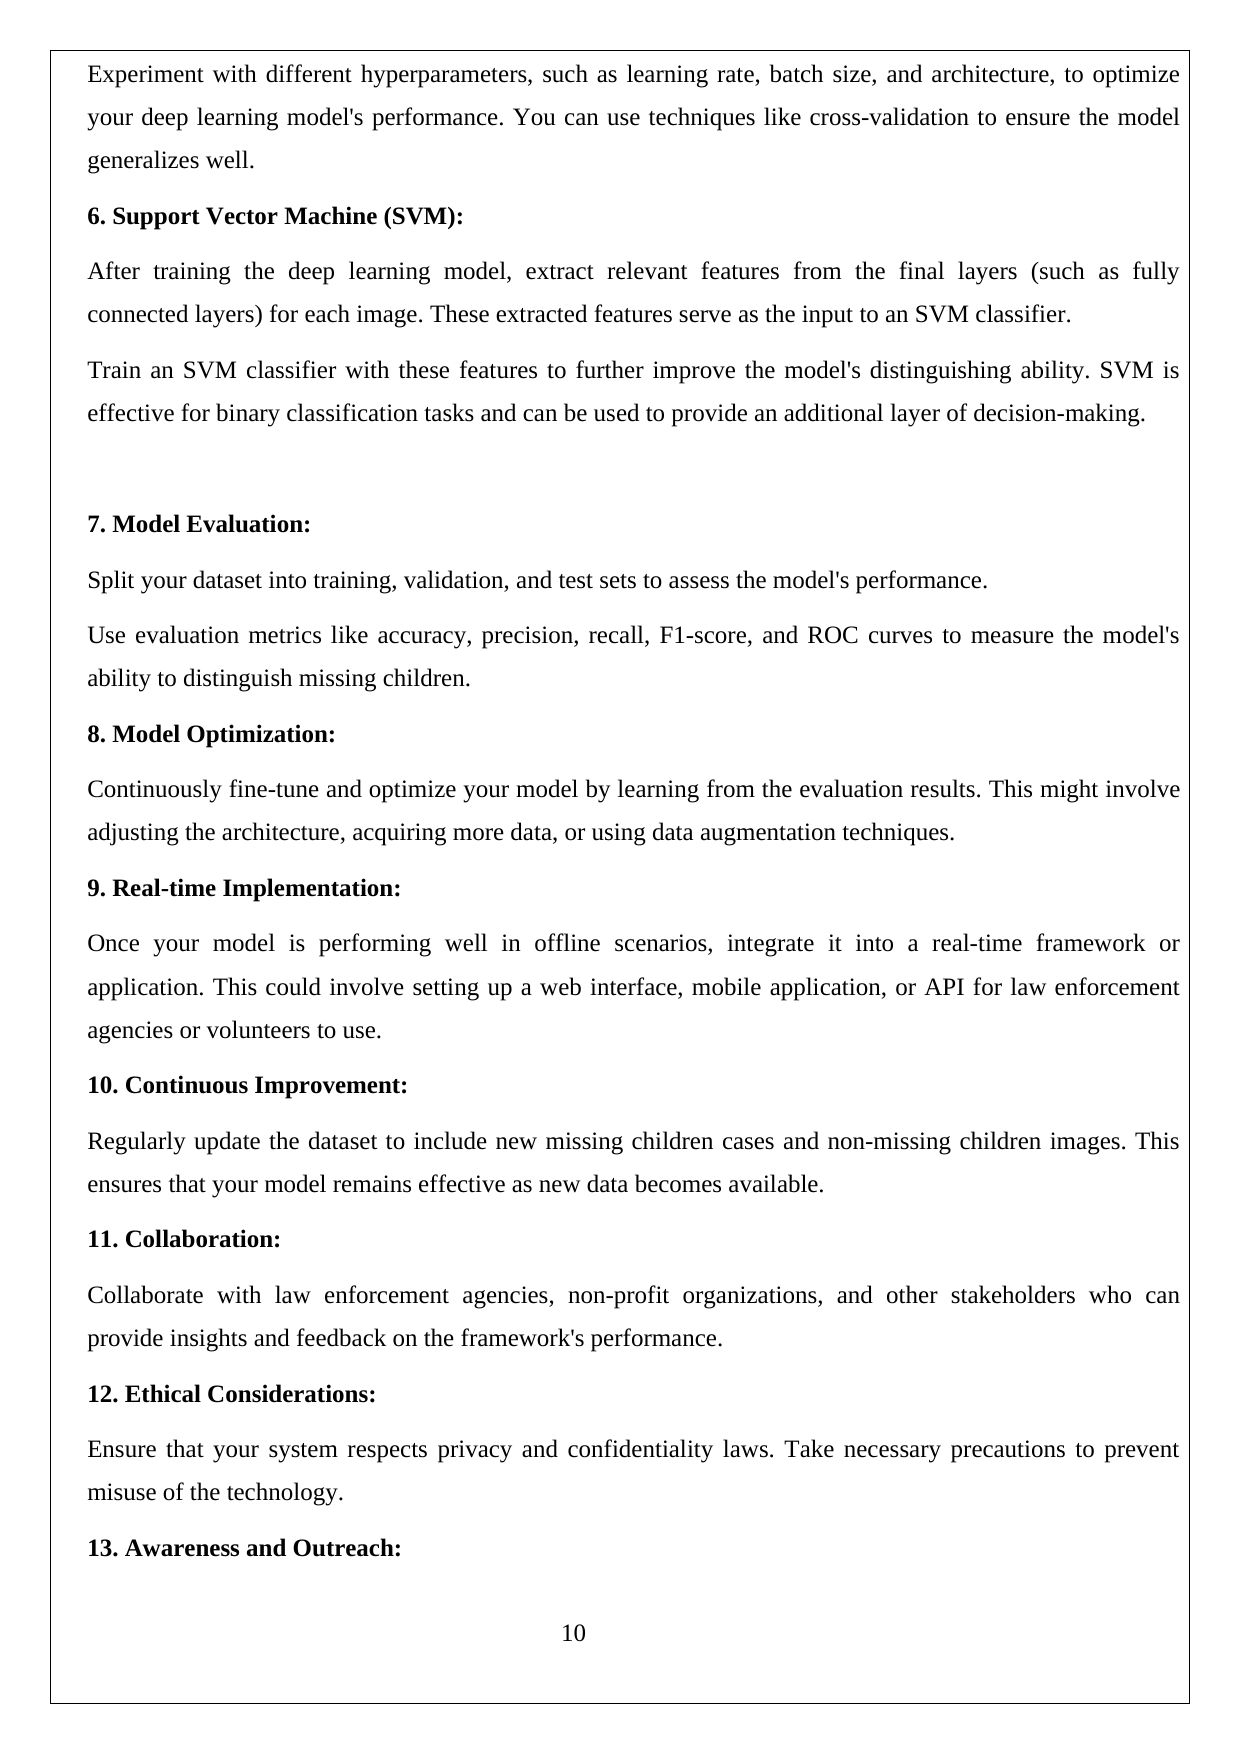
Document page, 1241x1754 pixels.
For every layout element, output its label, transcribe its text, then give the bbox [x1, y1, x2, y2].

text Once your model is performing well in offline scenarios, integrate it into a real-time framework or application. This could involve setting up a web interface, mobile application, or API for law enforcement agencies or volunteers to use. [87, 928, 1181, 1043]
text 13. Awareness and Outreach: [87, 1533, 1181, 1562]
text Collaborate with law enforcement agencies, non-profit organizations, and other stakeholders who can provide insights and feedback on the framework's performance. [87, 1280, 1181, 1352]
text 9. Real-time Implementation: [87, 873, 1181, 902]
text 12. Ethical Considerations: [87, 1379, 1181, 1407]
text Use evaluation metrics like accuracy, precision, recall, F1-score, and ROC curves to measure the model's ability to distinguish missing children. [87, 620, 1181, 692]
text Train an SVM classifier with these features to further improve the model's distinguishing ability. SVM is effective for binary classification tasks and can be used to provide an additional layer of decision-making. [87, 355, 1181, 427]
text 8. Model Optimization: [87, 719, 1181, 748]
text Regularly update the dataset to include new missing children cases and non-missing children images. This ensures that your model remains effective as new data becomes available. [87, 1126, 1181, 1198]
text Ensure that your system respects privacy and confidentiality laws. Take necessary precautions to prevent misuse of the technology. [87, 1434, 1181, 1506]
text 7. Model Evaluation: [87, 509, 1181, 538]
text After training the deep learning model, extract relevant features from the final layers (such as fully connected layers) for each image. These extracted features serve as the input to an SVM classifier. [87, 256, 1181, 328]
text 10. Continuous Improvement: [87, 1070, 1181, 1099]
text Continuously fine-tune and optimize your model by learning from the evaluation results. This might involve adjusting the architecture, acquiring more data, or using data augmentation techniques. [87, 774, 1181, 846]
text Split your dataset into training, validation, and test sets to assess the model's performance. [87, 565, 1181, 593]
text 11. Collaboration: [87, 1224, 1181, 1253]
text 6. Support Vector Machine (SVM): [87, 201, 1181, 229]
text Experiment with different hyperparameters, such as learning rate, batch size, and architecture, to optimize your deep learning model's performance. You can use techniques like cross-validation to ensure the model generalizes well. [87, 59, 1181, 174]
